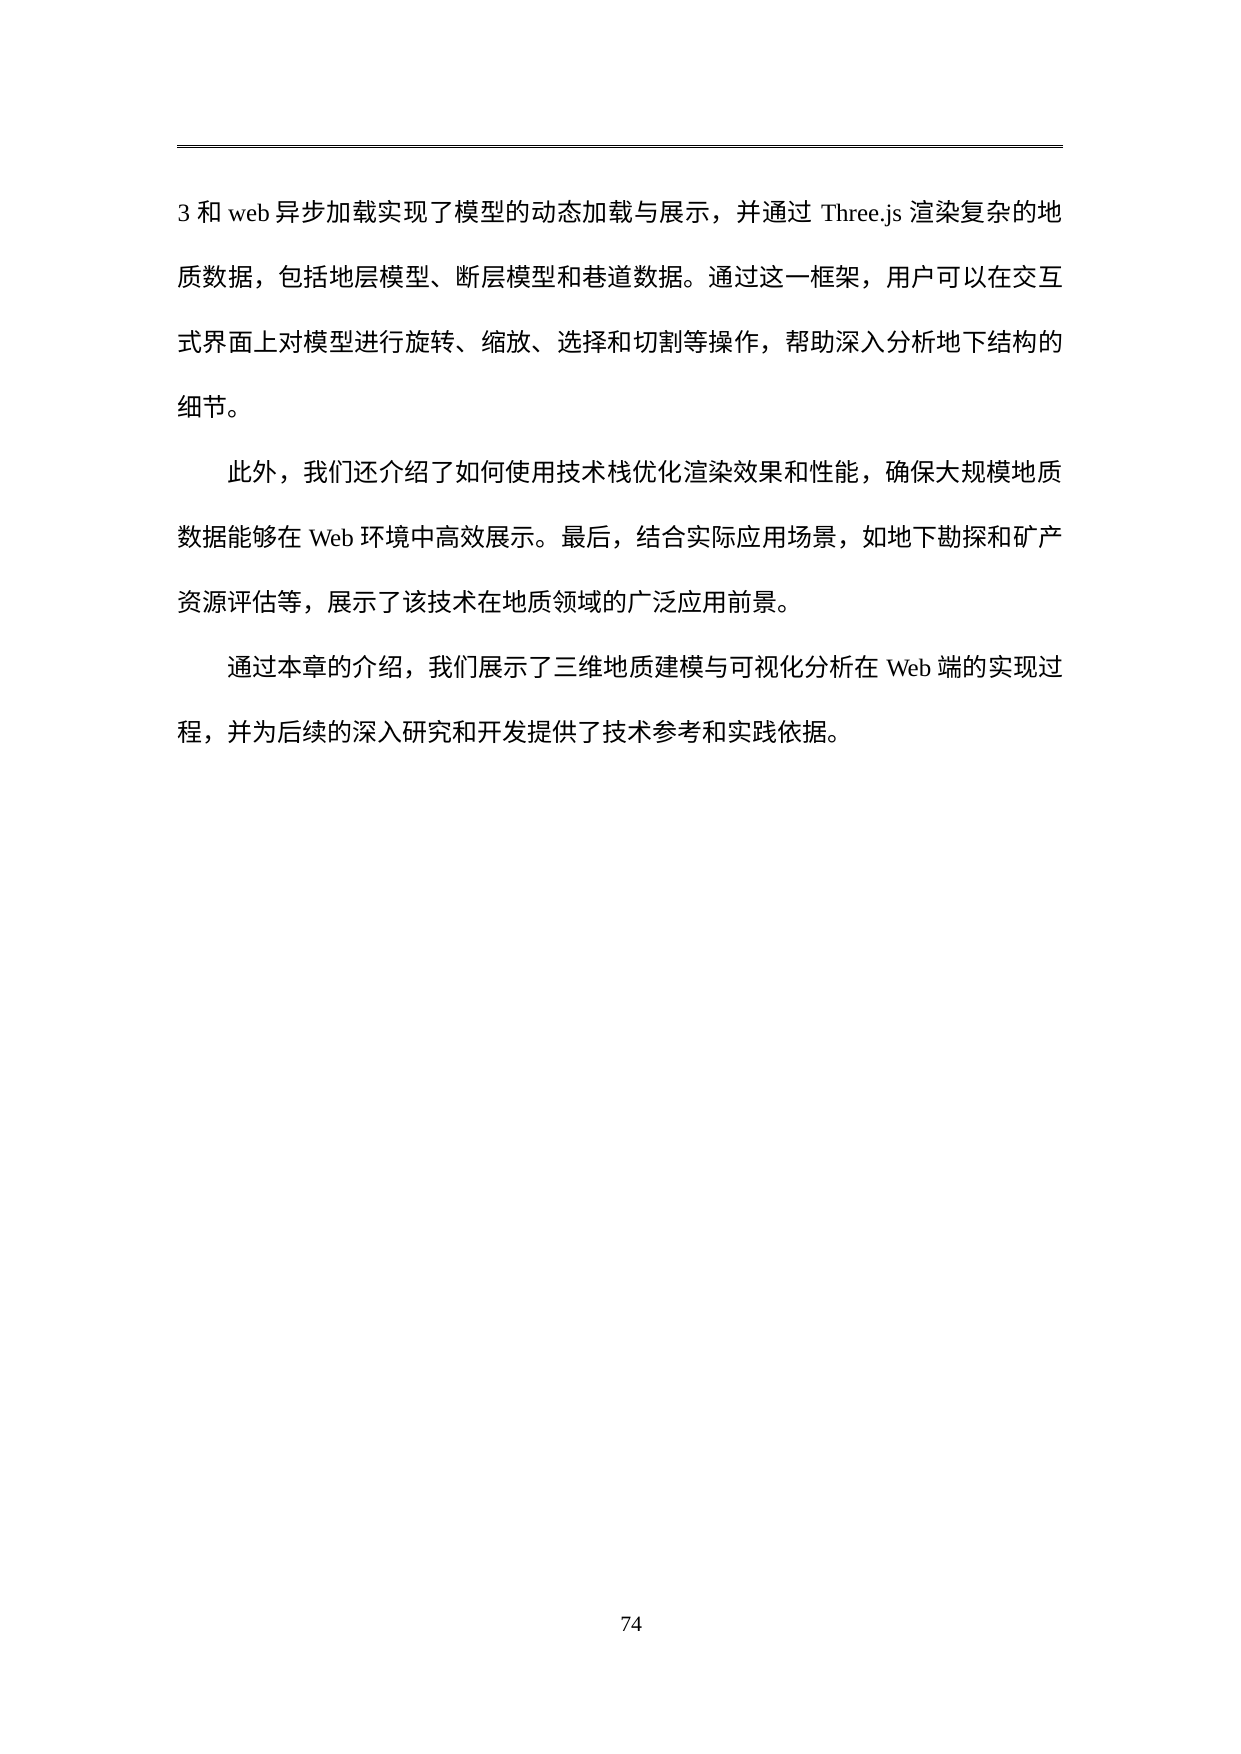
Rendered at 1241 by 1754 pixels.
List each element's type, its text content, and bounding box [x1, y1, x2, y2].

text 通过本章的介绍，我们展示了三维地质建模与可视化分析在 Web 端的实现过程，并为后续的深入研究和开发提供了技术参考和实践依据。 [177, 633, 1063, 763]
text 此外，我们还介绍了如何使用技术栈优化渲染效果和性能，确保大规模地质数据能够在 Web 环境中高效展示。最后，结合实际应用场景，如地下勘探和矿产资源评估等，展示了该技术在地质领域的广泛应用前景。 [177, 438, 1063, 633]
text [177, 178, 1063, 438]
